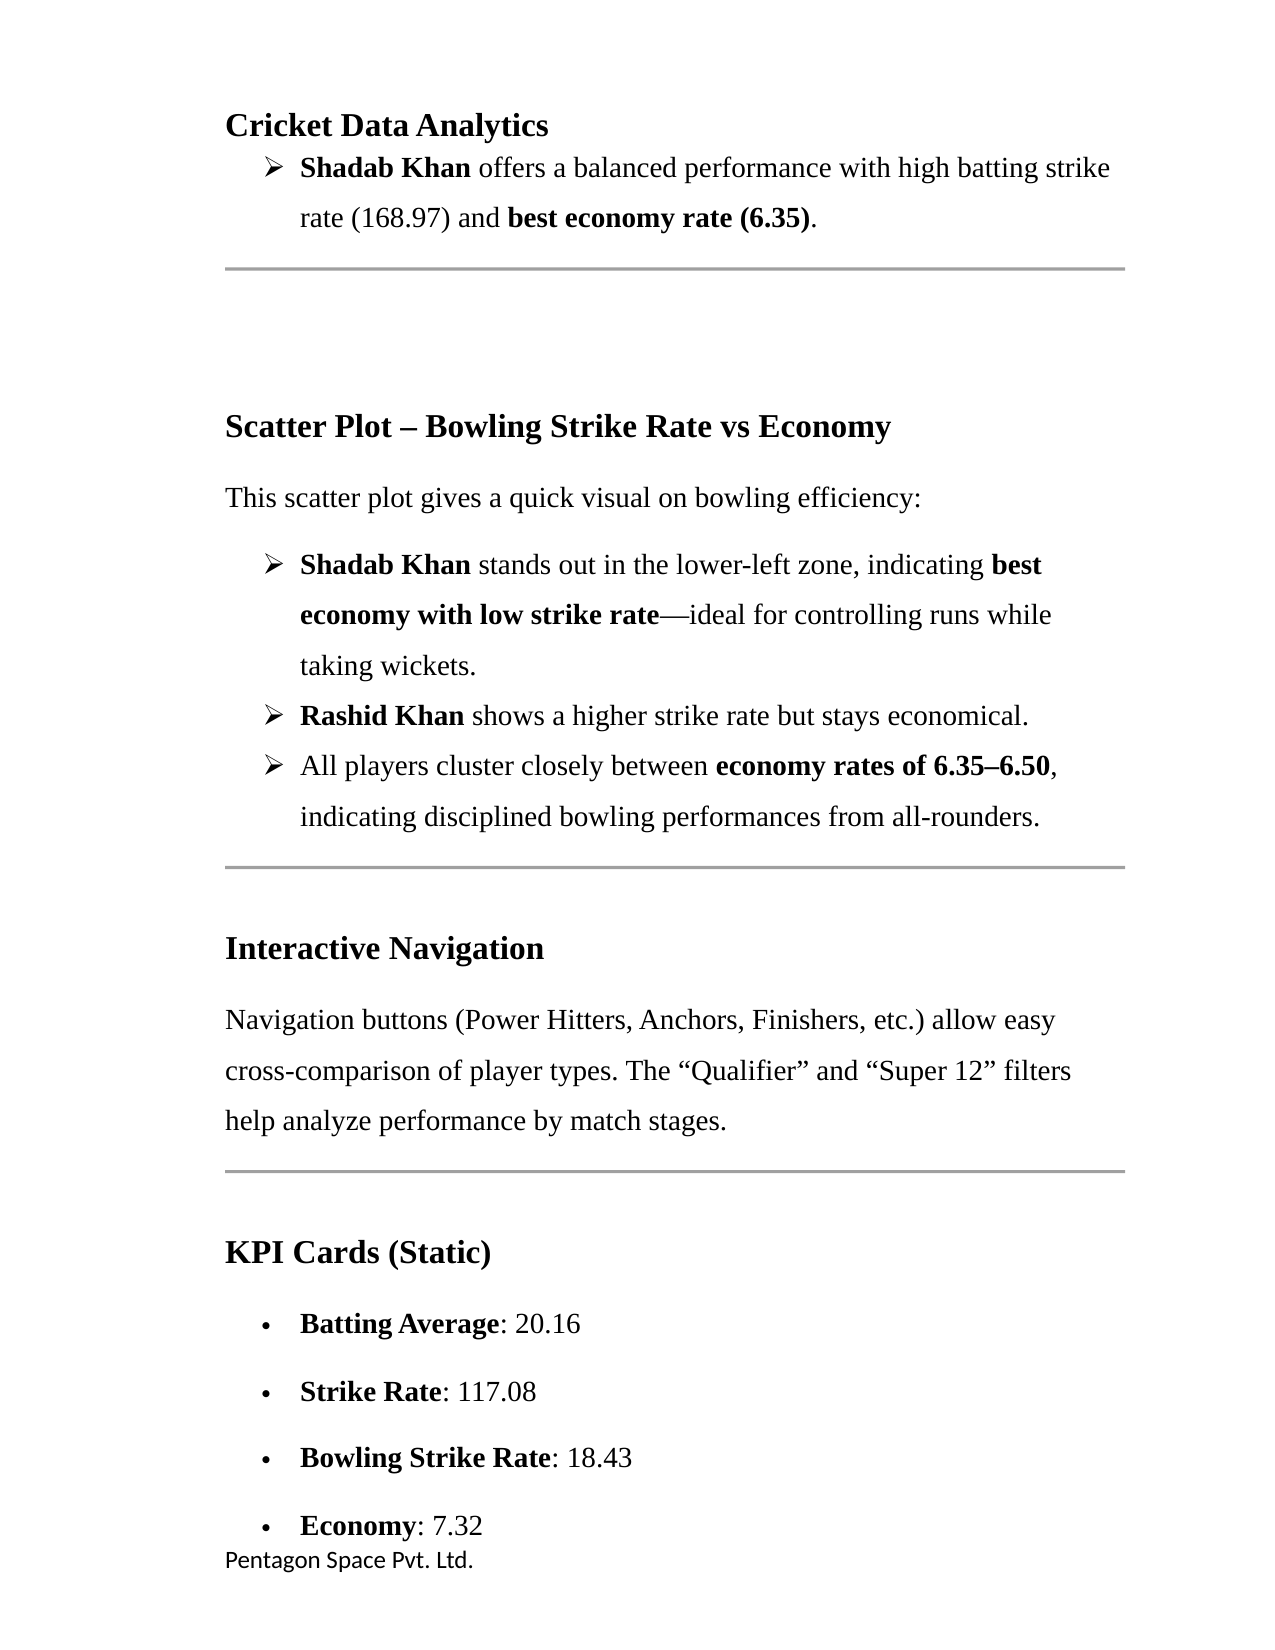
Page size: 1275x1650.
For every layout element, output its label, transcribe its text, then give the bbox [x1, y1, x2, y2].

list Economy: 7.32 [262, 1508, 1125, 1541]
list Shadab Khan offers a balanced performance with high batting strike rate (168.97) and best economy rate (6.35). [262, 150, 1125, 234]
list All players cluster closely between economy rates of 6.35–6.50, indicating disciplined bowling performances from all-rounders. [262, 748, 1125, 832]
list Batting Average: 20.16 [262, 1307, 1125, 1340]
text This scatter plot gives a quick visual on bowling efficiency: [225, 480, 1125, 514]
list Bowling Strike Rate: 18.43 [262, 1441, 1125, 1474]
list Strike Rate: 117.08 [262, 1374, 1125, 1407]
text KPI Cards (Static) [225, 1232, 1125, 1271]
text Navigation buttons (Power Hitters, Anchors, Finishers, etc.) allow easy cross-comparison of player types. The “Qualifier” and “Super 12” filters help analyze performance by match stages. [225, 1002, 1125, 1137]
text Scatter Plot – Bowling Strike Rate vs Economy [225, 406, 1125, 444]
list Rashid Khan shows a higher strike rate but stays economical. [262, 698, 1125, 732]
text Interactive Navigation [225, 928, 1125, 967]
list Shadab Khan stands out in the lower-left zone, indicating best economy with low strike rate—ideal for controlling runs while taking wickets. [262, 547, 1125, 681]
